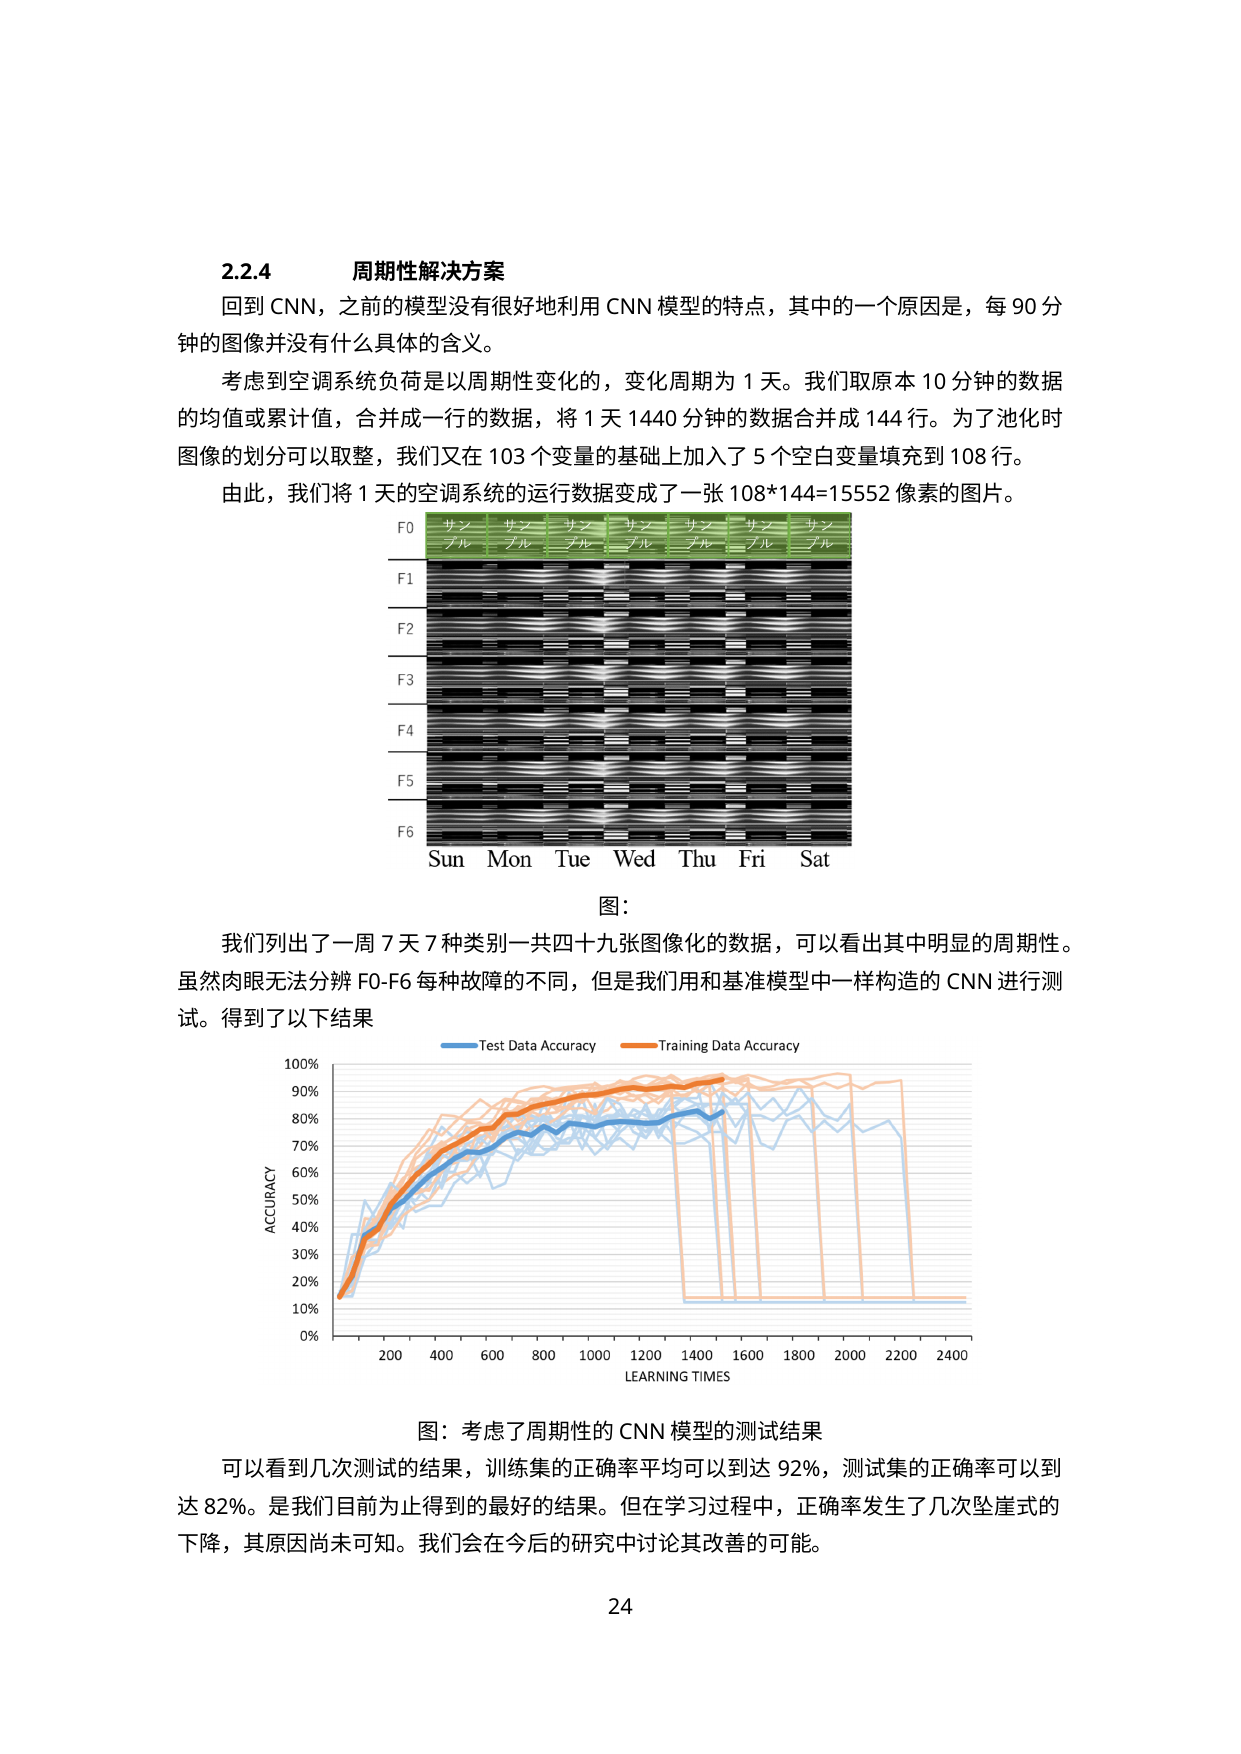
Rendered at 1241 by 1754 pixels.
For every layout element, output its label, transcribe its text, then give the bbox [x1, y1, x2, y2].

text 可以看到几次测试的结果，训练集的正确率平均可以到达92%，测试集的正确率可以到达82%。是我们目前为止得到的最好的结果。但在学习过程中，正确率发生了几次坠崖式的下降，其原因尚未可知。我们会在今后的研究中讨论其改善的可能。 [177, 1448, 1063, 1561]
text 我们列出了一周7天7种类别一共四十九张图像化的数据，可以看出其中明显的周期性。虽然肉眼无法分辨F0-F6每种故障的不同，但是我们用和基准模型中一样构造的CNN进行测试。得到了以下结果 [177, 923, 1063, 1036]
picture [258, 1036, 983, 1385]
picture [385, 511, 855, 869]
text 由此，我们将1天的空调系统的运行数据变成了一张108*144=15552像素的图片。 [177, 473, 1063, 511]
text 考虑到空调系统负荷是以周期性变化的，变化周期为1天。我们取原本10分钟的数据的均值或累计值，合并成一行的数据，将1天1440分钟的数据合并成144行。为了池化时图像的划分可以取整，我们又在103个变量的基础上加入了5个空白变量填充到108行。 [177, 361, 1063, 473]
text 图： [177, 886, 1063, 923]
text 图：考虑了周期性的CNN模型的测试结果 [177, 1411, 1063, 1448]
subtitle 周期性解决方案 [221, 254, 1063, 286]
text 回到CNN，之前的模型没有很好地利用CNN模型的特点，其中的一个原因是，每90分钟的图像并没有什么具体的含义。 [177, 286, 1063, 361]
